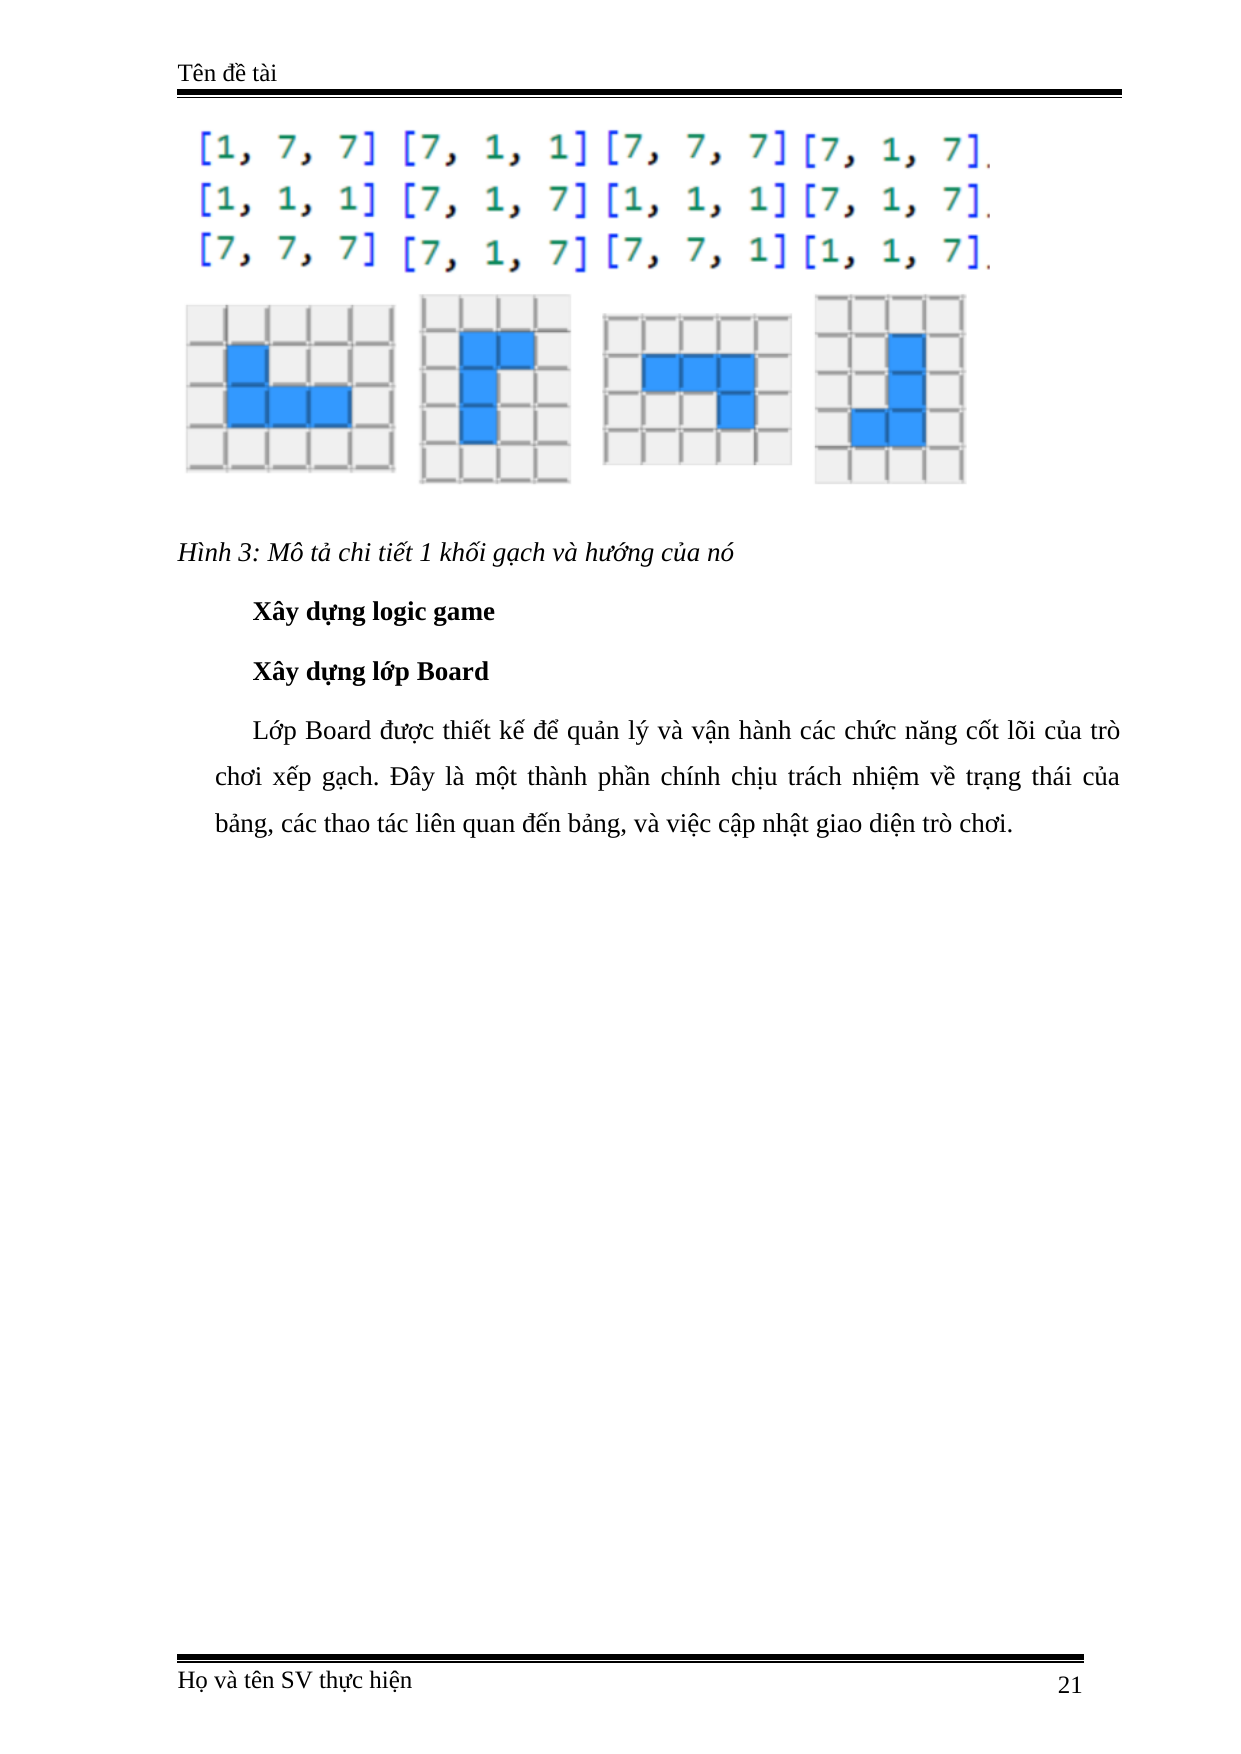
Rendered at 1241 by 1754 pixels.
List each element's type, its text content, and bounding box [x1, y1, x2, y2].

text Hình 3: Mô tả chi tiết 1 khối gạch và hướng của nó [177, 536, 1122, 567]
picture [177, 118, 990, 510]
subtitle Xây dựng logic game [252, 596, 1122, 627]
list Lớp Board được thiết kế để quản lý và vận hành các chức năng cốt lõi của trò chơi xếp gạch. Đây là một thành phần chính chịu trách nhiệm về trạng thái của bảng, các thao tác liên quan đến bảng, và việc cập nhật giao diện trò chơi. [215, 714, 1122, 838]
list Xây dựng lớp Board [252, 655, 1122, 686]
